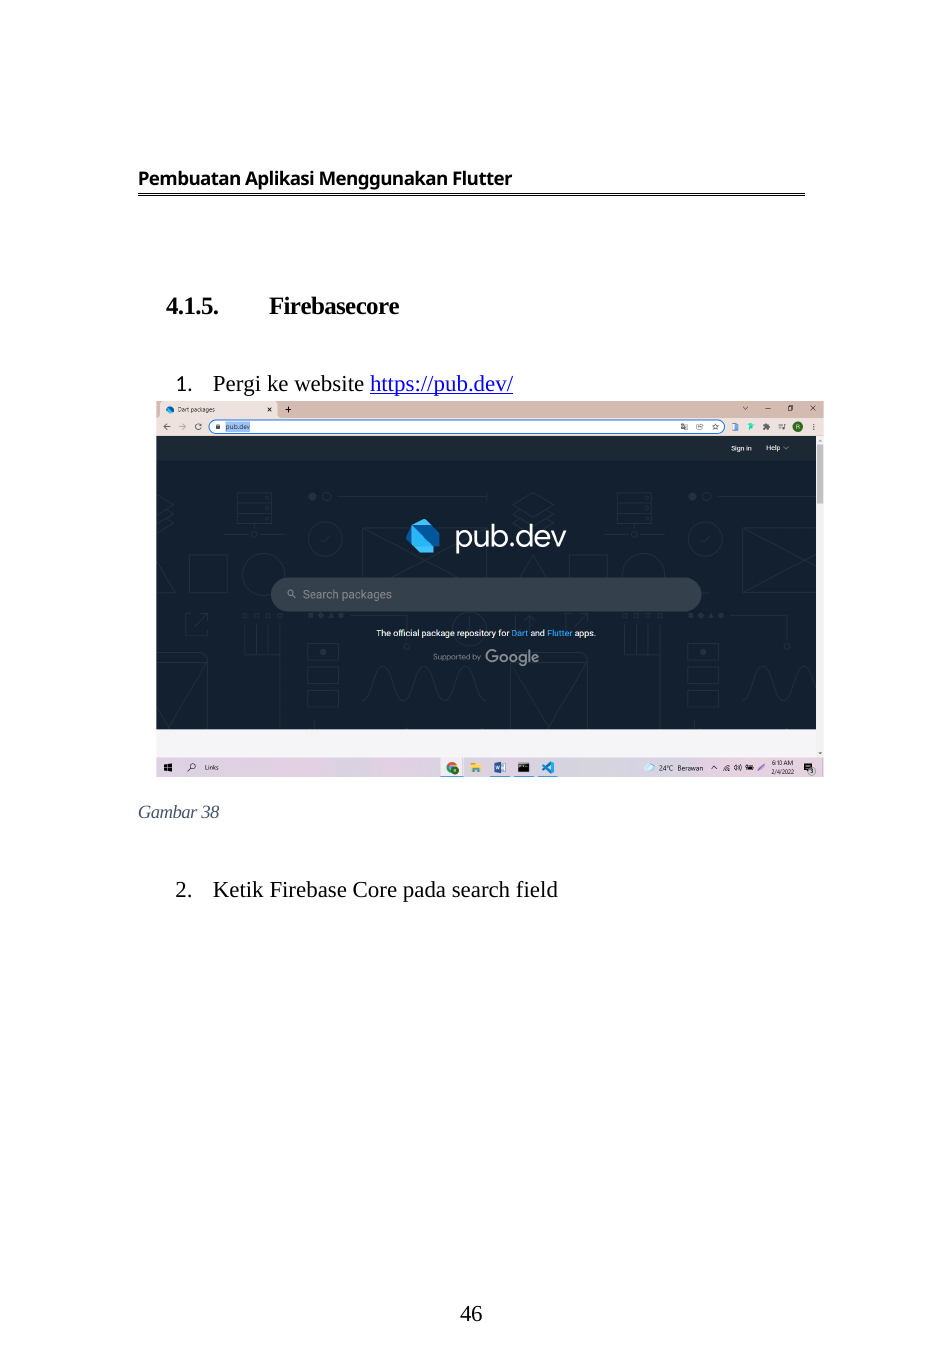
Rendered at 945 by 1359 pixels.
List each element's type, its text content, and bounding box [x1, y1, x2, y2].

list Pergi ke website https://pub.dev/ [175, 369, 805, 397]
picture [156, 401, 824, 777]
subtitle Firebasecore [166, 291, 805, 320]
list Ketik Firebase Core pada search field [175, 876, 805, 902]
